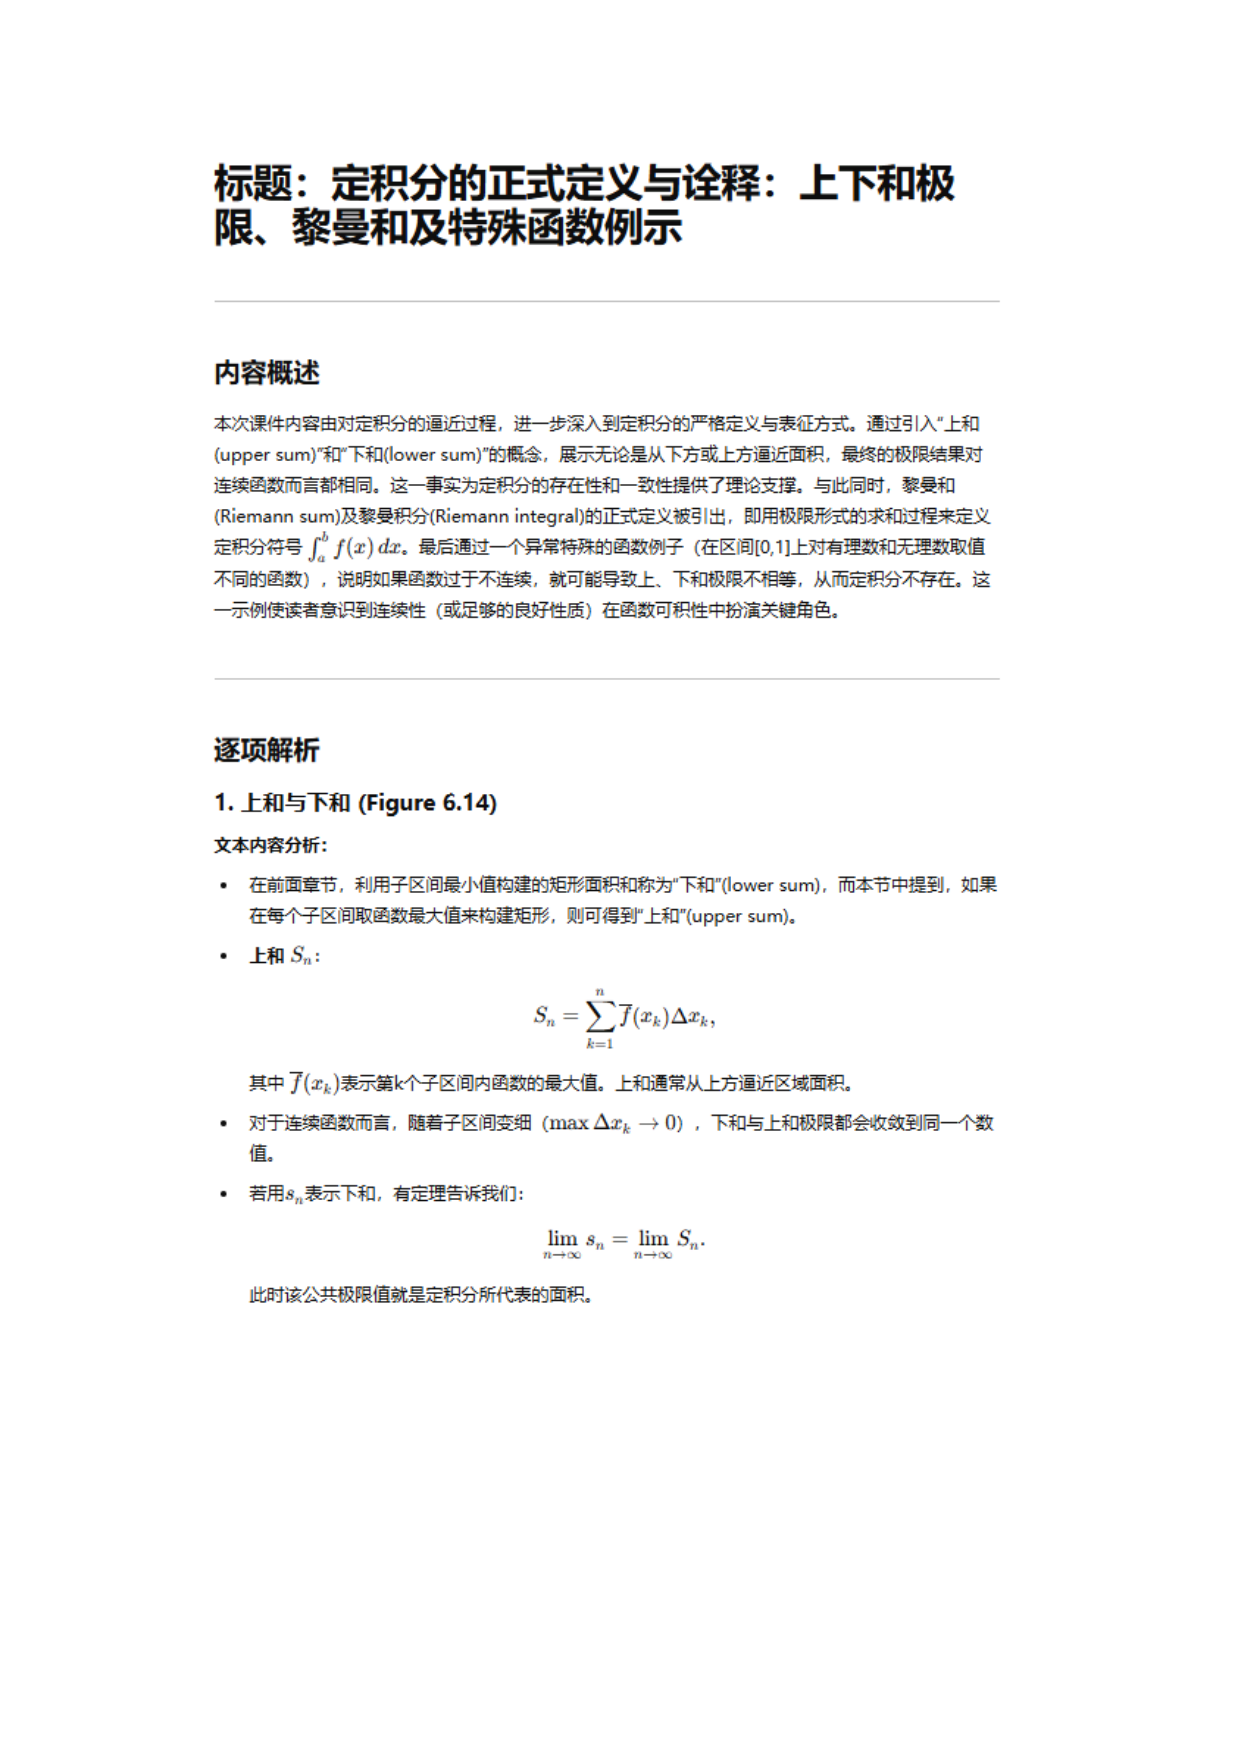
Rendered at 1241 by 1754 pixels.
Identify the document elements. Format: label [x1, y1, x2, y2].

picture [187, 152, 1053, 1319]
